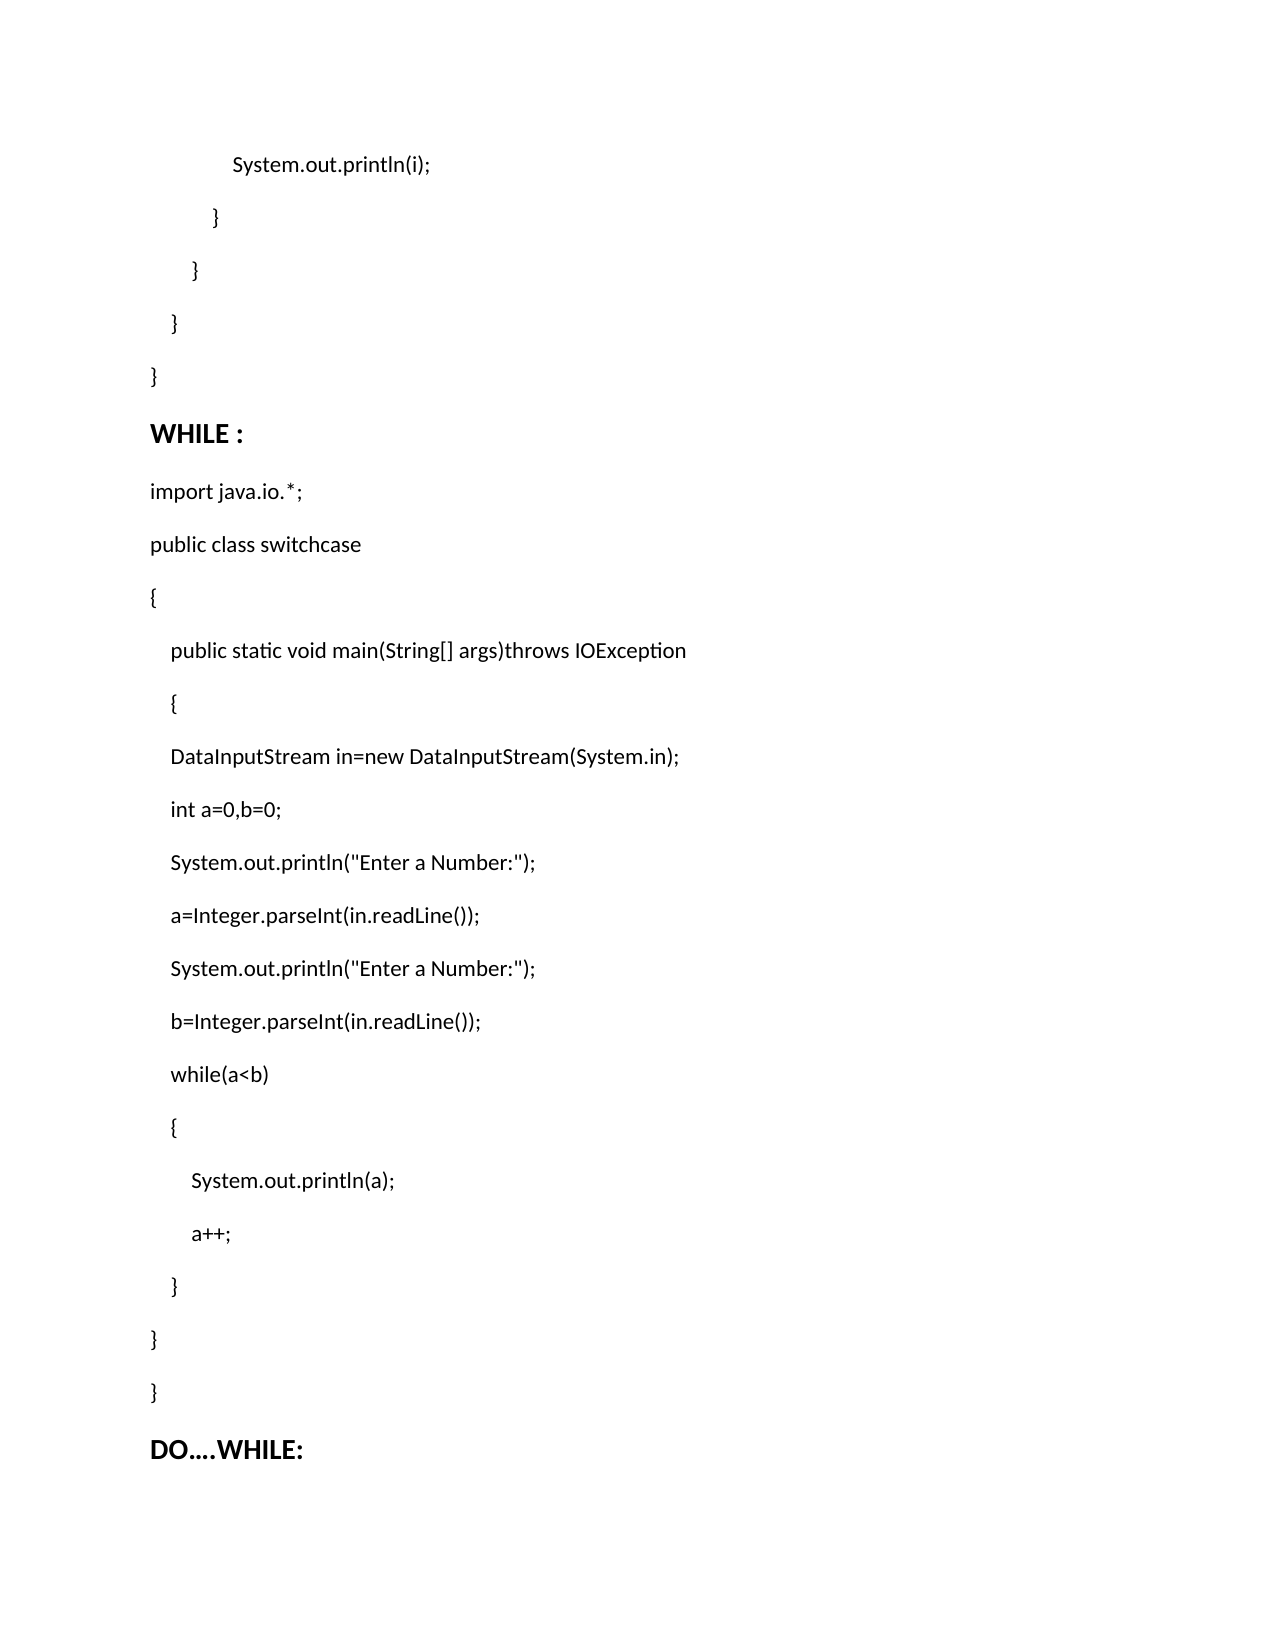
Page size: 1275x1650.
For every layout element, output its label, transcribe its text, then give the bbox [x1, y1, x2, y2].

text public static void main(String[] args)throws IOException [150, 636, 1125, 664]
text } [150, 362, 1125, 390]
text { [150, 583, 1125, 611]
text System.out.println(a); [150, 1166, 1125, 1194]
text } [150, 203, 1125, 231]
text a++; [150, 1219, 1125, 1247]
text { [150, 1113, 1125, 1141]
text } [150, 1378, 1125, 1406]
text { [150, 689, 1125, 717]
text DO….WHILE: [150, 1431, 1125, 1467]
text while(a<b) [150, 1060, 1125, 1088]
text System.out.println(i); [150, 150, 1125, 178]
text } [150, 1325, 1125, 1353]
text } [150, 309, 1125, 337]
text } [150, 256, 1125, 284]
text b=Integer.parseInt(in.readLine()); [150, 1007, 1125, 1035]
text DataInputStream in=new DataInputStream(System.in); [150, 742, 1125, 770]
text System.out.println("Enter a Number:"); [150, 954, 1125, 982]
text public class switchcase [150, 530, 1125, 558]
text int a=0,b=0; [150, 795, 1125, 823]
text System.out.println("Enter a Number:"); [150, 848, 1125, 876]
text import java.io.*; [150, 477, 1125, 505]
text } [150, 1272, 1125, 1300]
text a=Integer.parseInt(in.readLine()); [150, 901, 1125, 929]
text WHILE : [150, 415, 1125, 451]
